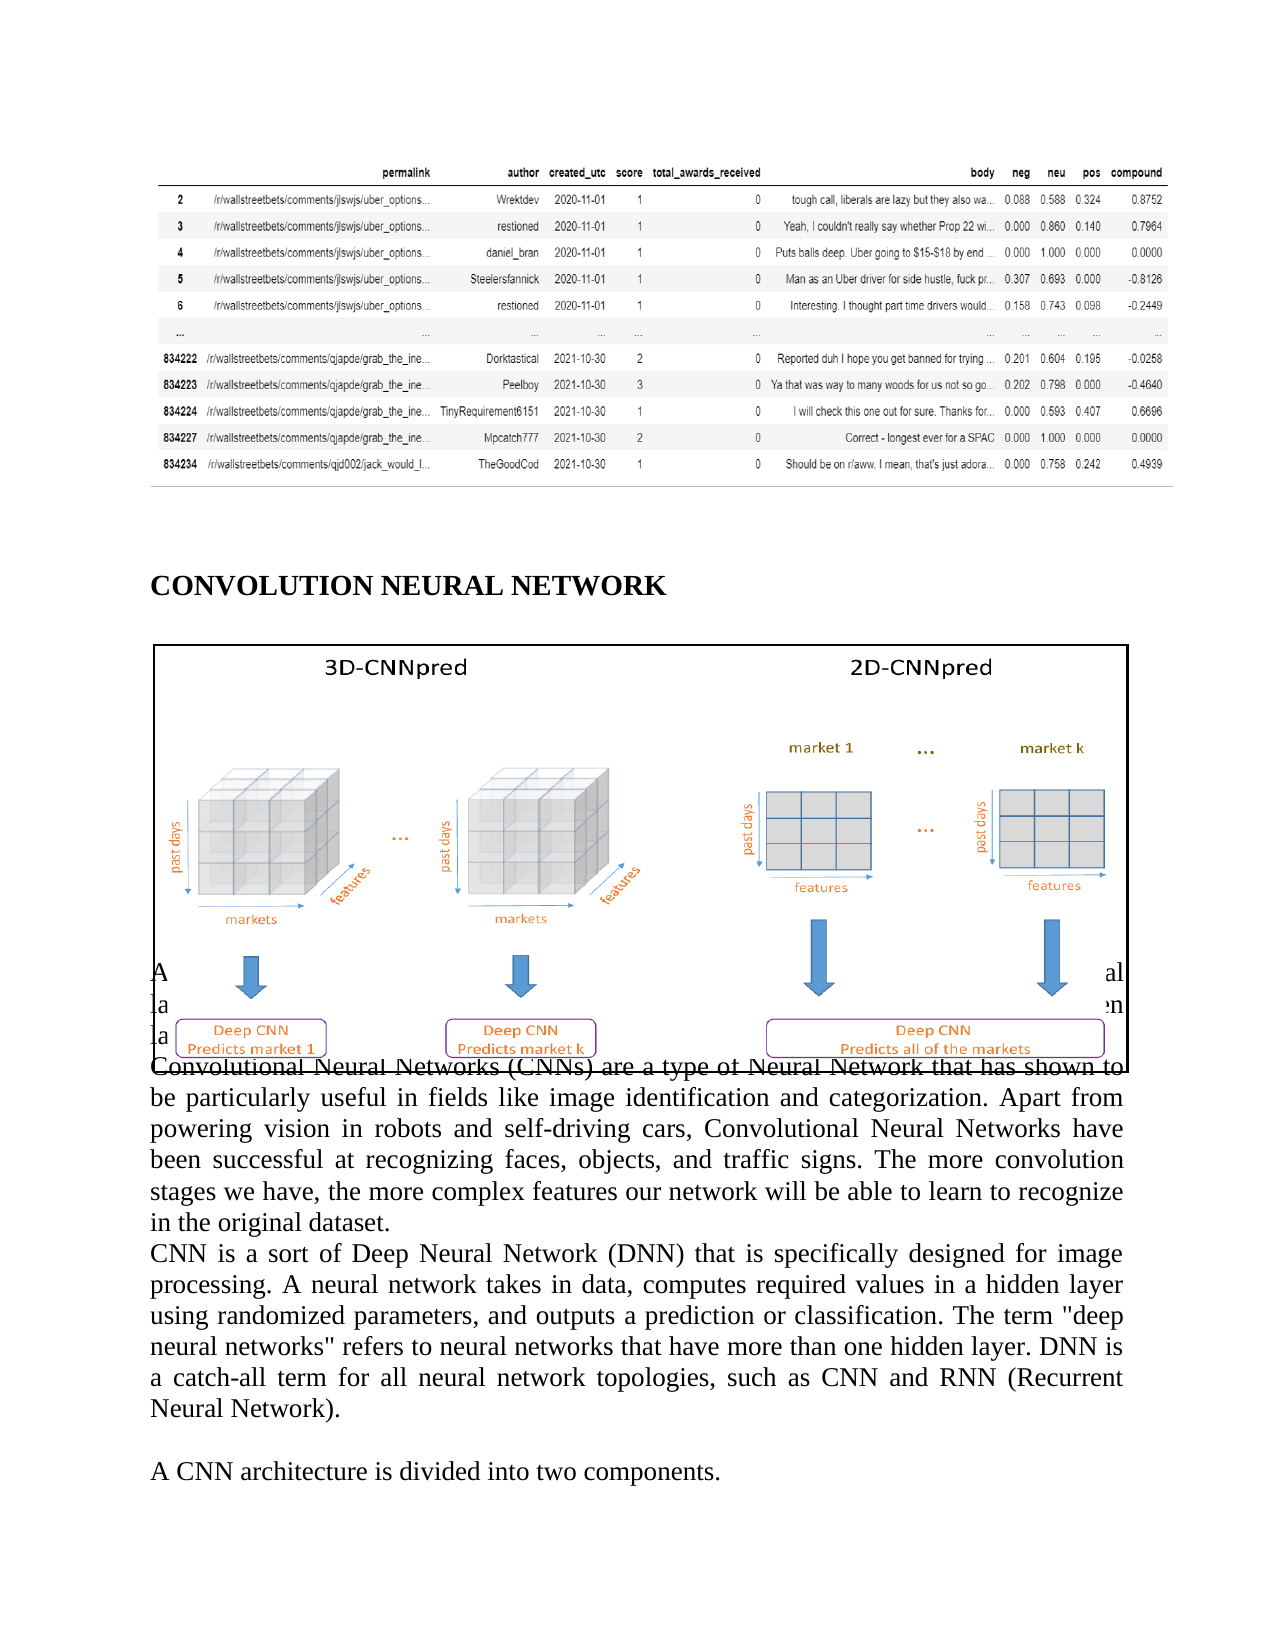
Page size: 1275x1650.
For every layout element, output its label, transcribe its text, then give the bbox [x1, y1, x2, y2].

text CNN is a sort of Deep Neural Network (DNN) that is specifically designed for image processing. A neural network takes in data, computes required values in a hidden layer using randomized parameters, and outputs a prediction or classification. The term "deep neural networks" refers to neural networks that have more than one hidden layer. DNN is a catch-all term for all neural network topologies, such as CNN and RNN (Recurrent Neural Network). [150, 1237, 1125, 1424]
text Convolutional Neural Networks (CNNs) are a type of Neural Network that has shown to be particularly useful in fields like image identification and categorization. Apart from powering vision in robots and self-driving cars, Convolutional Neural Networks have been successful at recognizing faces, objects, and traffic signs. The more convolution stages we have, the more complex features our network will be able to learn to recognize in the original dataset. [150, 1050, 1125, 1237]
picture [150, 150, 1174, 487]
subtitle CONVOLUTION NEURAL NETWORK [150, 568, 1125, 601]
text A CNN architecture is divided into two components. [150, 1455, 1125, 1486]
picture [167, 658, 1107, 1059]
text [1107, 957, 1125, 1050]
